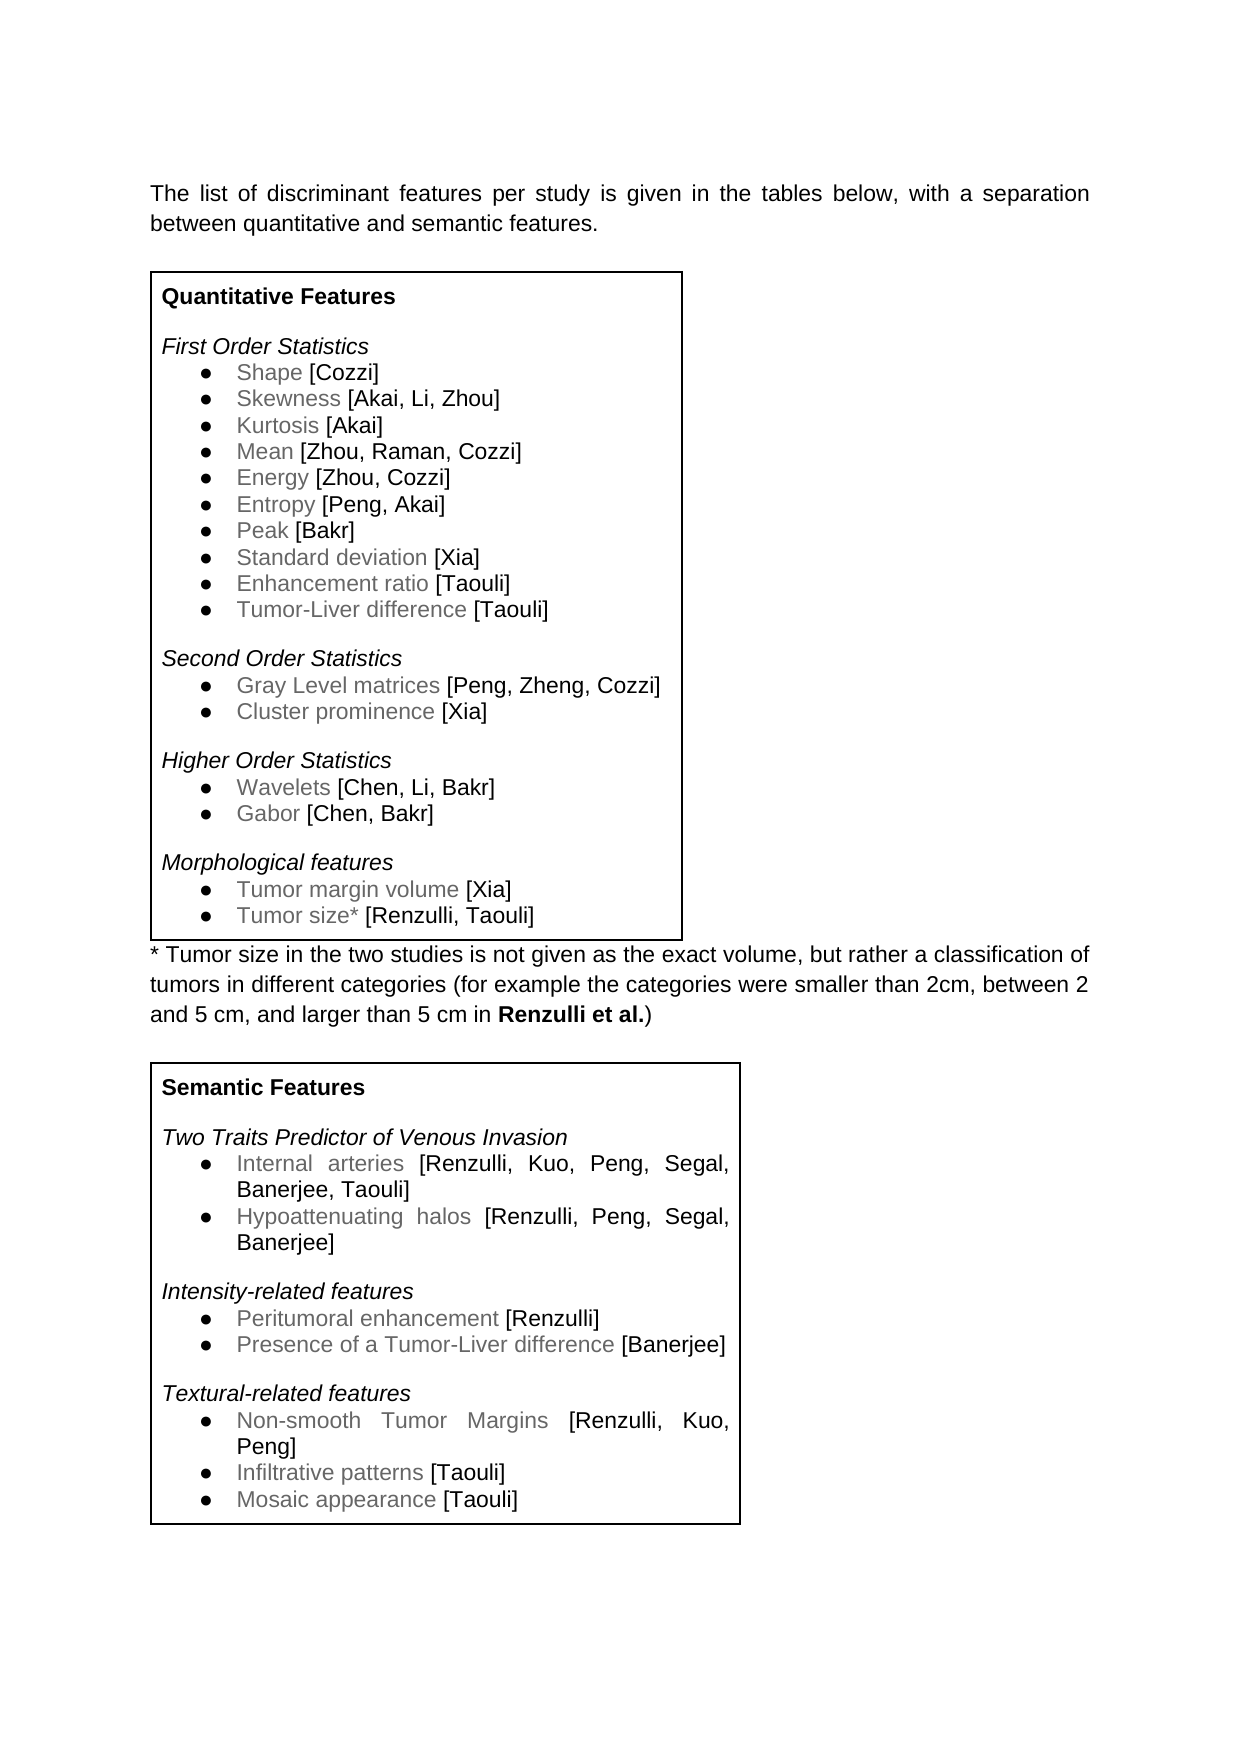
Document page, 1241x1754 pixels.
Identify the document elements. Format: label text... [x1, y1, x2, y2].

table_cell Morphological features Tumor margin volume [Xia] Tumor size* [Renzulli, Taouli] [152, 839, 681, 939]
table_cell Second Order Statistics Gray Level matrices [Peng, Zheng, Cozzi] Cluster prominence [Xia] [152, 635, 681, 735]
table_header Semantic Features [152, 1064, 739, 1111]
table_cell Intensity-related features Peritumoral enhancement [Renzulli] Presence of a Tumor-Liver difference [Banerjee] [152, 1268, 739, 1368]
table_cell First Order Statistics Shape [Cozzi] Skewness [Akai, Li, Zhou] Kurtosis [Akai] Mean [Zhou, Raman, Cozzi] Energy [Zhou, Cozzi] Entropy [Peng, Akai] Peak [Bakr] Standard deviation [Xia] Enhancement ratio [Taouli] Tumor-Liver difference [Taouli] [152, 322, 681, 633]
text The list of discriminant features per study is given in the tables below, with a separation between quantitative and semantic features. [150, 180, 1090, 237]
table_cell Two Traits Predictor of Venous Invasion Internal arteries [Renzulli, Kuo, Peng, Segal, Banerjee, Taouli] Hypoattenuating halos [Renzulli, Peng, Segal, Banerjee] [152, 1113, 739, 1266]
table_cell Textural-related features Non-smooth Tumor Margins [Renzulli, Kuo, Peng] Infiltrative patterns [Taouli] Mosaic appearance [Taouli] [152, 1370, 739, 1522]
table_cell Higher Order Statistics Wavelets [Chen, Li, Bakr] Gabor [Chen, Bakr] [152, 737, 681, 837]
table_header Quantitative Features [152, 273, 681, 320]
text * Tumor size in the two studies is not given as the exact volume, but rather a classification of tumors in different categories (for example the categories were smaller than 2cm, between 2 and 5 cm, and larger than 5 cm in Renzulli et al.) [150, 941, 1090, 1028]
